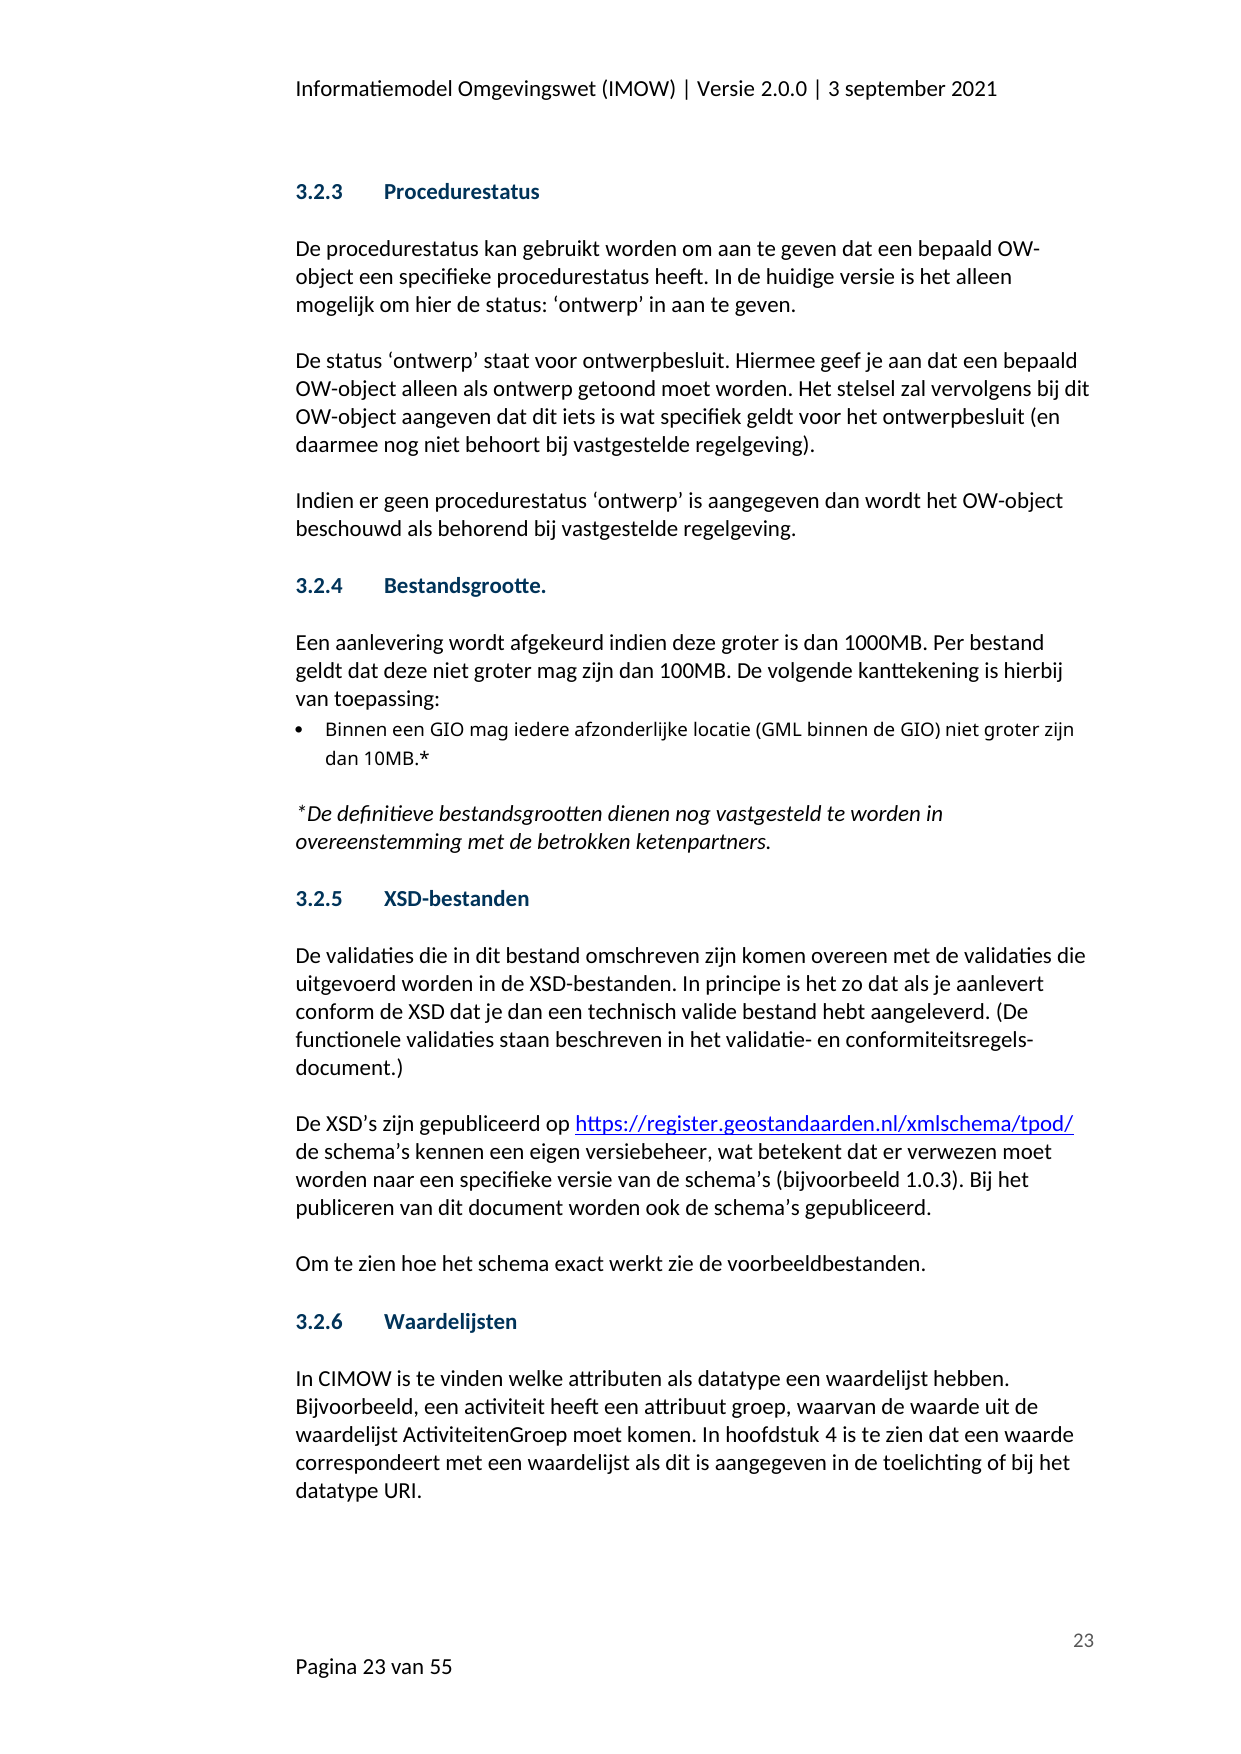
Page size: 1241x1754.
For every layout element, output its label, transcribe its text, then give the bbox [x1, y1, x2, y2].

text Binnen een GIO mag iedere afzonderlijke locatie (GML binnen de GIO) niet groter zijn dan 10MB.* [295, 713, 1093, 771]
text De status ‘ontwerp’ staat voor ontwerpbesluit. Hiermee geef je aan dat een bepaald OW-object alleen als ontwerp getoond moet worden. Het stelsel zal vervolgens bij dit OW-object aangeven dat dit iets is wat specifiek geldt voor het ontwerpbesluit (en daarmee nog niet behoort bij vastgestelde regelgeving). [295, 346, 1093, 458]
subtitle Bestandsgrootte. [295, 571, 1093, 599]
text De validaties die in dit bestand omschreven zijn komen overeen met de validaties die uitgevoerd worden in de XSD-bestanden. In principe is het zo dat als je aanlevert conform de XSD dat je dan een technisch valide bestand hebt aangeleverd. (De functionele validaties staan beschreven in het validatie- en conformiteitsregels-document.) [295, 941, 1093, 1081]
subtitle XSD-bestanden [295, 884, 1093, 912]
text Indien er geen procedurestatus ‘ontwerp’ is aangegeven dan wordt het OW-object beschouwd als behorend bij vastgestelde regelgeving. [295, 486, 1093, 542]
subtitle Waardelijsten [295, 1307, 1093, 1335]
text Om te zien hoe het schema exact werkt zie de voorbeeldbestanden. [295, 1249, 1093, 1278]
text Een aanlevering wordt afgekeurd indien deze groter is dan 1000MB. Per bestand geldt dat deze niet groter mag zijn dan 100MB. De volgende kanttekening is hierbij van toepassing: [295, 628, 1093, 713]
text *De definitieve bestandsgrootten dienen nog vastgesteld te worden in overeenstemming met de betrokken ketenpartners. [295, 799, 1093, 855]
subtitle Procedurestatus [295, 177, 1093, 205]
text In CIMOW is te vinden welke attributen als datatype een waardelijst hebben. Bijvoorbeeld, een activiteit heeft een attribuut groep, waarvan de waarde uit de waardelijst ActiviteitenGroep moet komen. In hoofdstuk 4 is te zien dat een waarde correspondeert met een waardelijst als dit is aangegeven in de toelichting of bij het datatype URI. [295, 1364, 1093, 1504]
text De procedurestatus kan gebruikt worden om aan te geven dat een bepaald OW-object een specifieke procedurestatus heeft. In de huidige versie is het alleen mogelijk om hier de status: ‘ontwerp’ in aan te geven. [295, 234, 1093, 318]
text De XSD’s zijn gepubliceerd op https://register.geostandaarden.nl/xmlschema/tpod/ de schema’s kennen een eigen versiebeheer, wat betekent dat er verwezen moet worden naar een specifieke versie van de schema’s (bijvoorbeeld 1.0.3). Bij het publiceren van dit document worden ook de schema’s gepubliceerd. [295, 1109, 1093, 1222]
